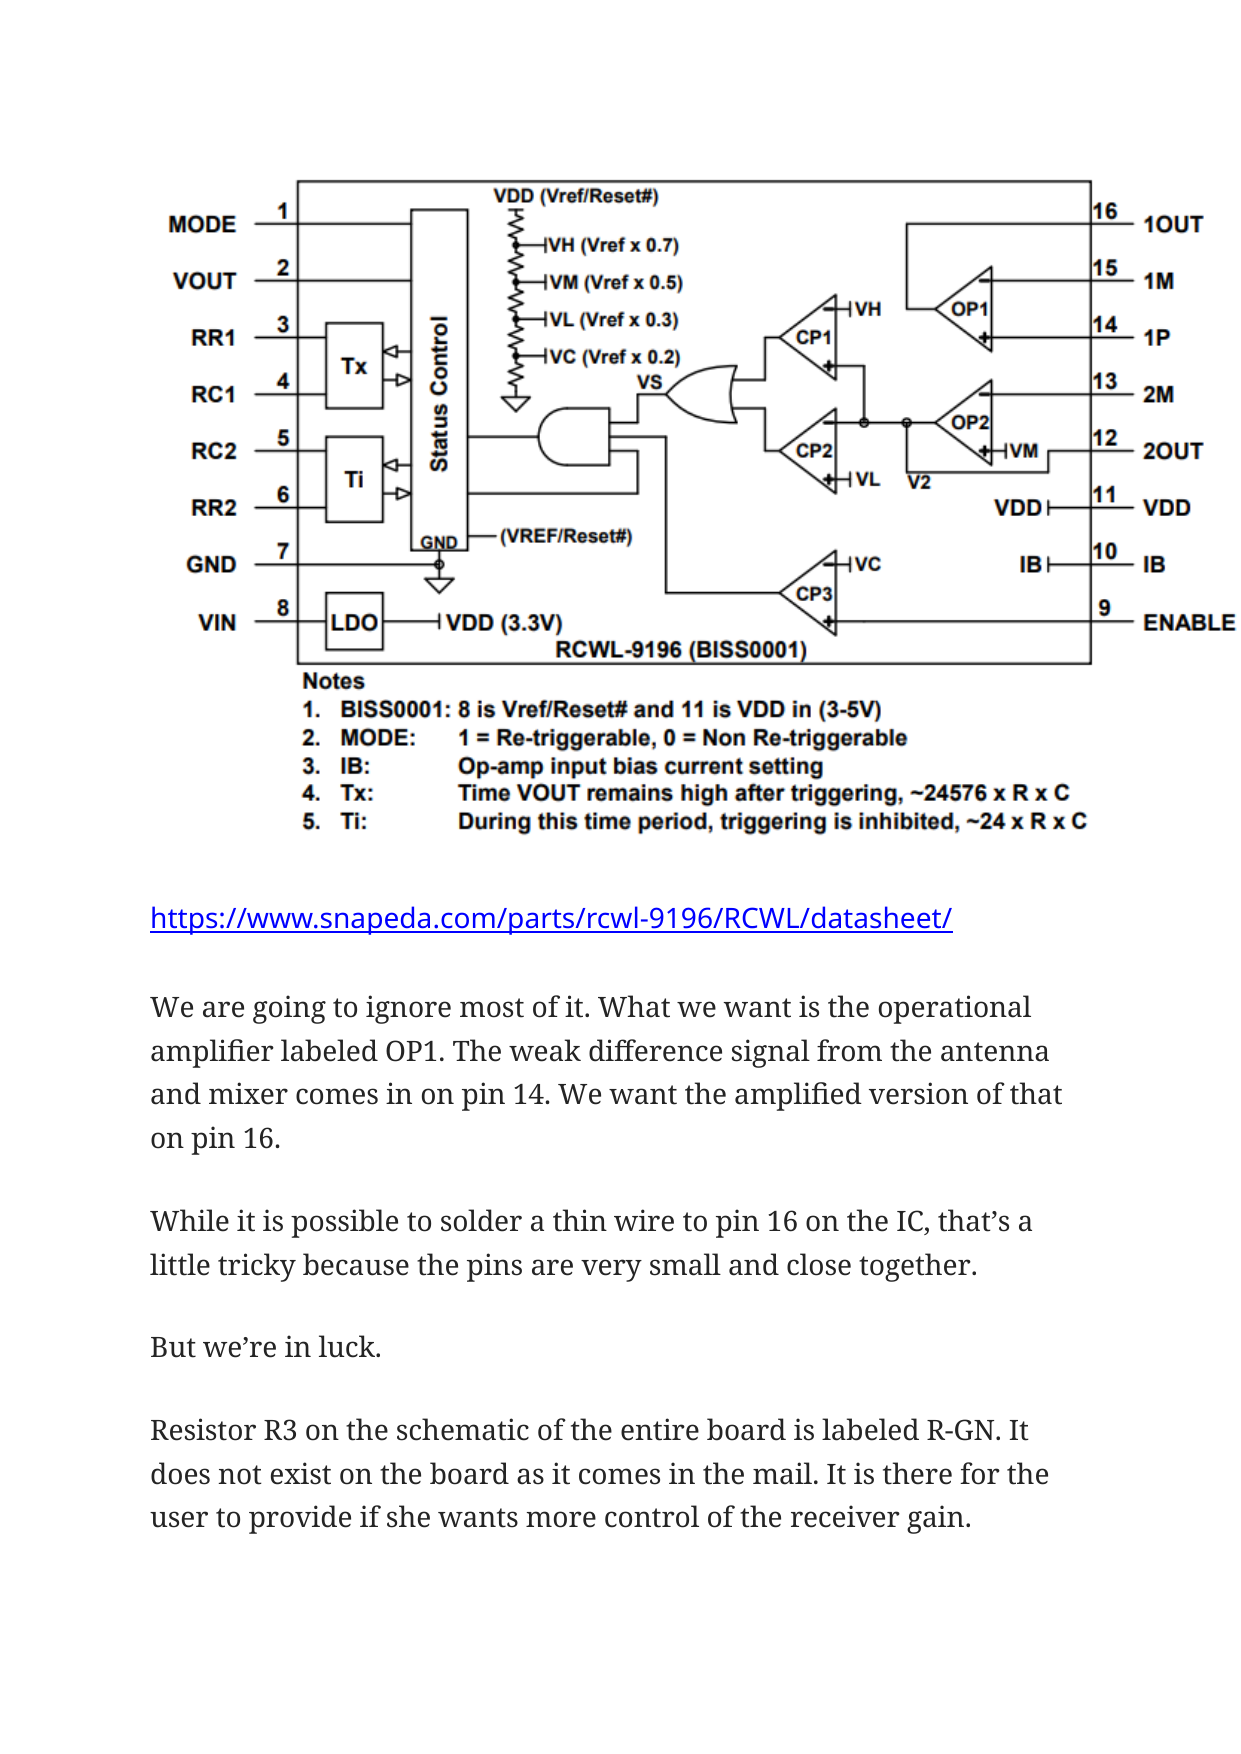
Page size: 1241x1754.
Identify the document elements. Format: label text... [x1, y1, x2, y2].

text We are going to ignore most of it. What we want is the operational amplifier labeled OP1. The weak difference signal from the antenna and mixer comes in on pin 14. We want the amplified version of that on pin 16. [150, 982, 1090, 1157]
text Resistor R3 on the schematic of the entire board is labeled R-GN. It does not exist on the board as it comes in the mail. It is there for the user to provide if she wants more control of the receiver gain. [150, 1405, 1090, 1536]
picture [150, 150, 1241, 877]
text But we’re in luck. [150, 1322, 1090, 1366]
text https://www.snapeda.com/parts/rcwl-9196/RCWL/datasheet/ [150, 899, 1090, 937]
text While it is possible to solder a thin wire to pin 16 on the IC, that’s a little tricky because the pins are very small and close together. [150, 1196, 1090, 1283]
